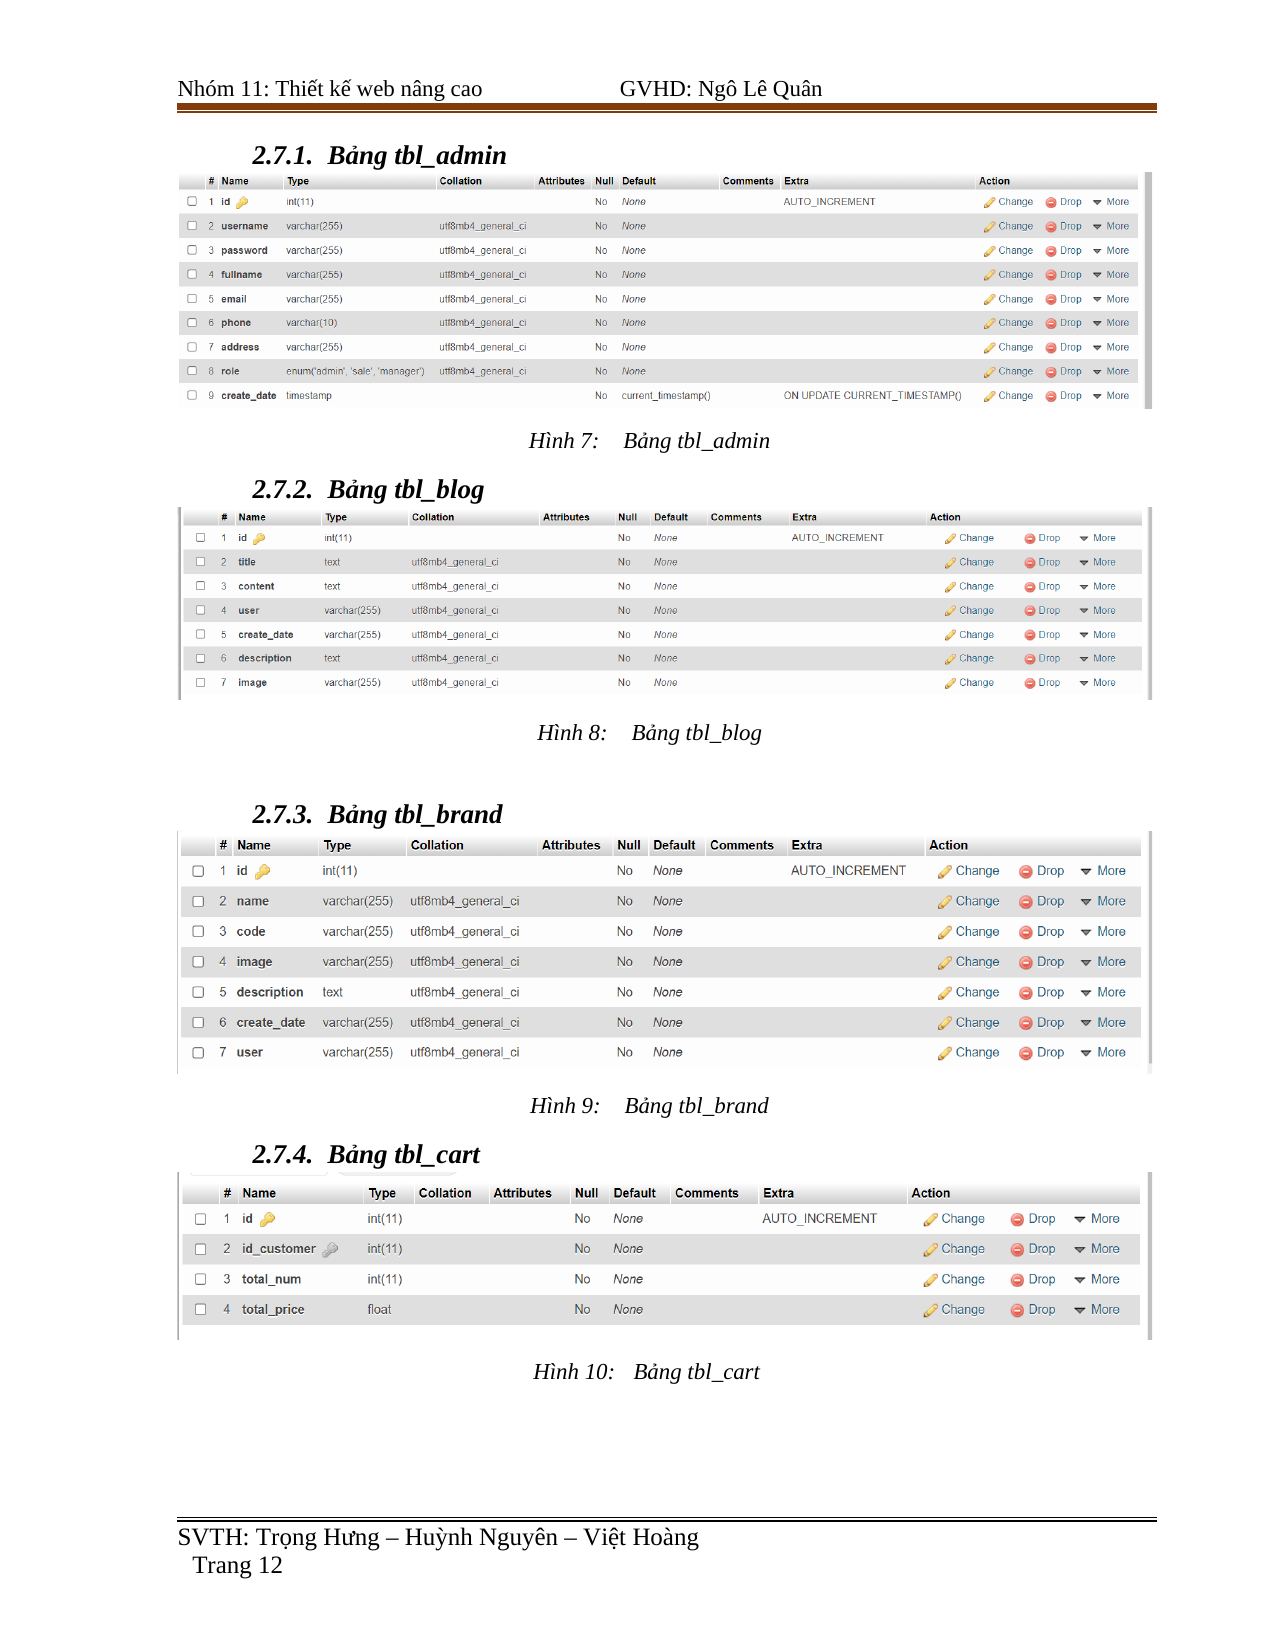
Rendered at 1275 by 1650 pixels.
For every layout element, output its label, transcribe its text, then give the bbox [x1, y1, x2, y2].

text Bảng tbl_blog [252, 474, 1157, 505]
text Bảng tbl_cart [177, 1358, 1157, 1384]
picture [177, 1172, 1153, 1340]
text Bảng tbl_admin [177, 427, 1157, 453]
text Bảng tbl_brand [177, 1092, 1157, 1118]
text Bảng tbl_blog [177, 718, 1157, 745]
picture [177, 172, 1153, 409]
picture [177, 831, 1153, 1074]
text Bảng tbl_cart [252, 1139, 1157, 1170]
text Bảng tbl_admin [252, 139, 1157, 170]
picture [177, 507, 1153, 700]
text Bảng tbl_brand [252, 798, 1157, 829]
